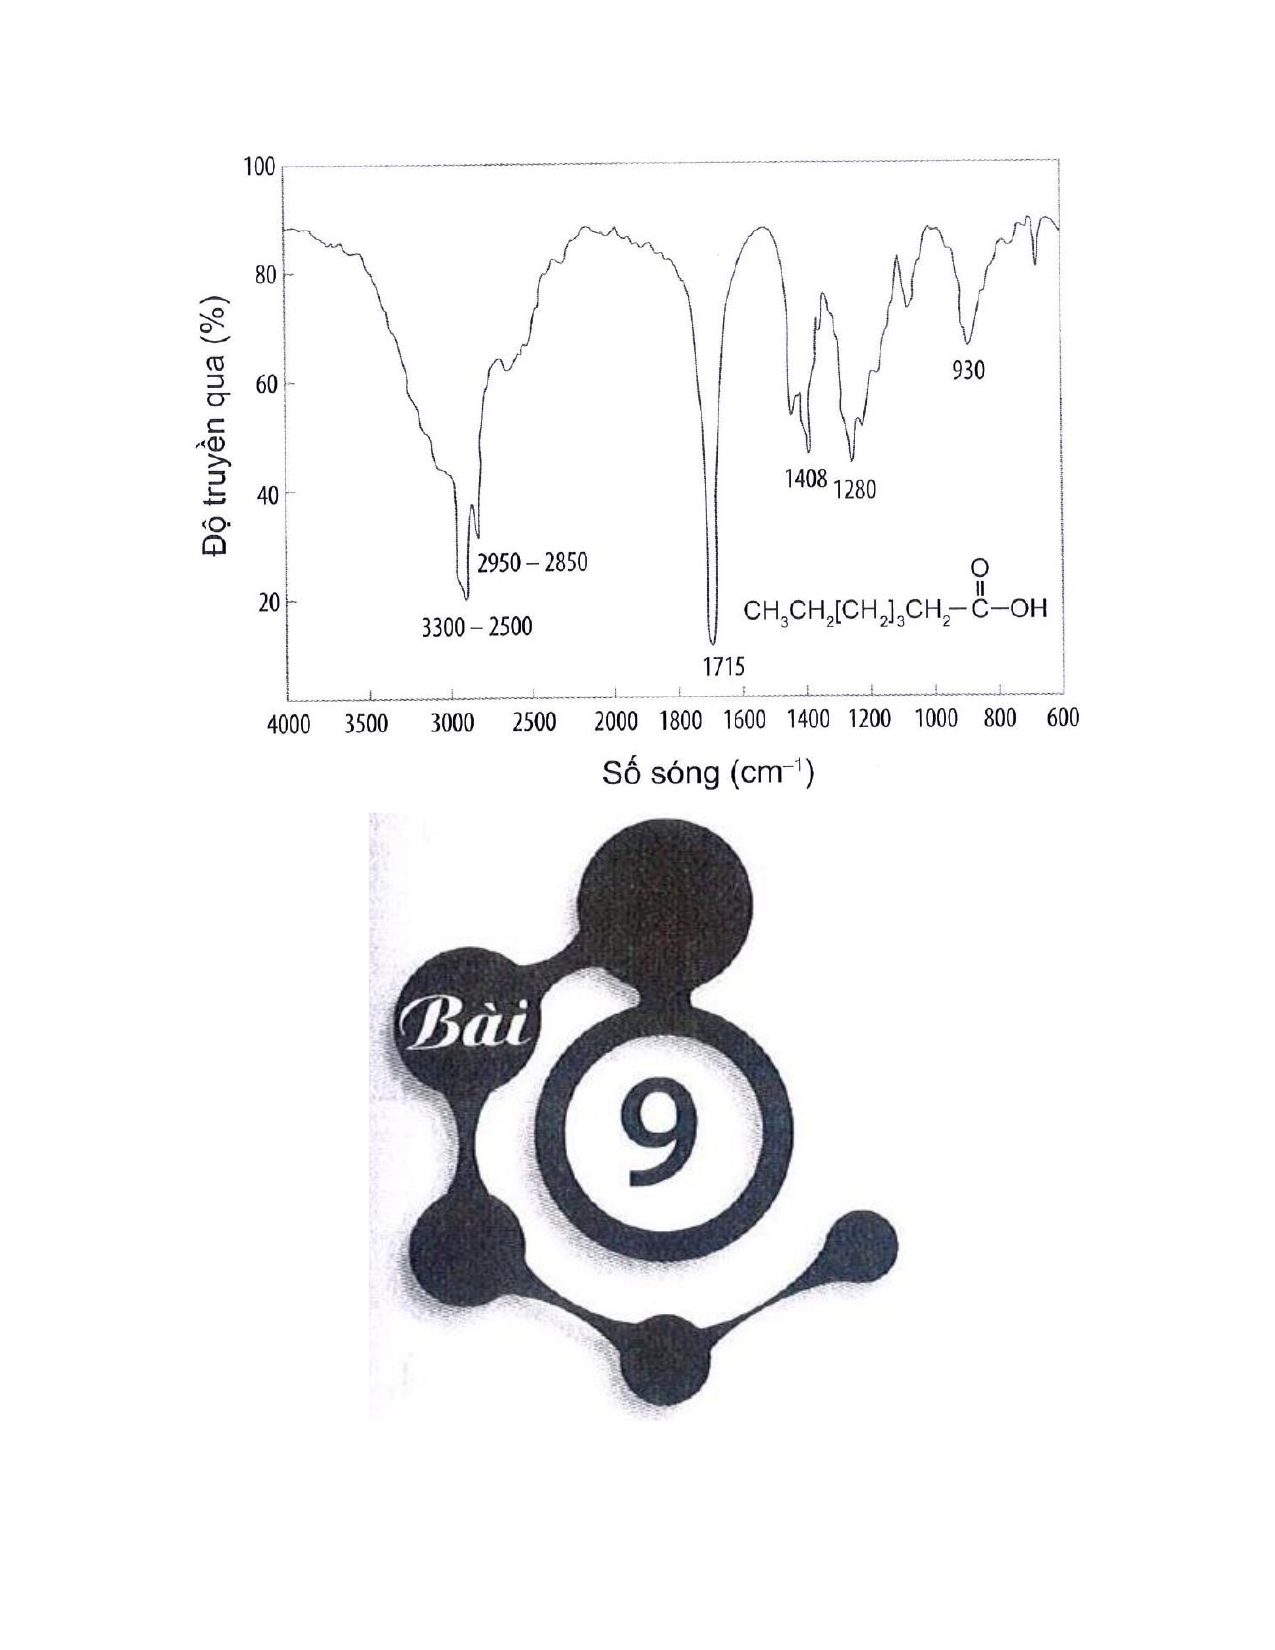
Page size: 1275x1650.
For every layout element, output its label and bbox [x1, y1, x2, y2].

picture [368, 813, 907, 1421]
picture [187, 150, 1088, 801]
